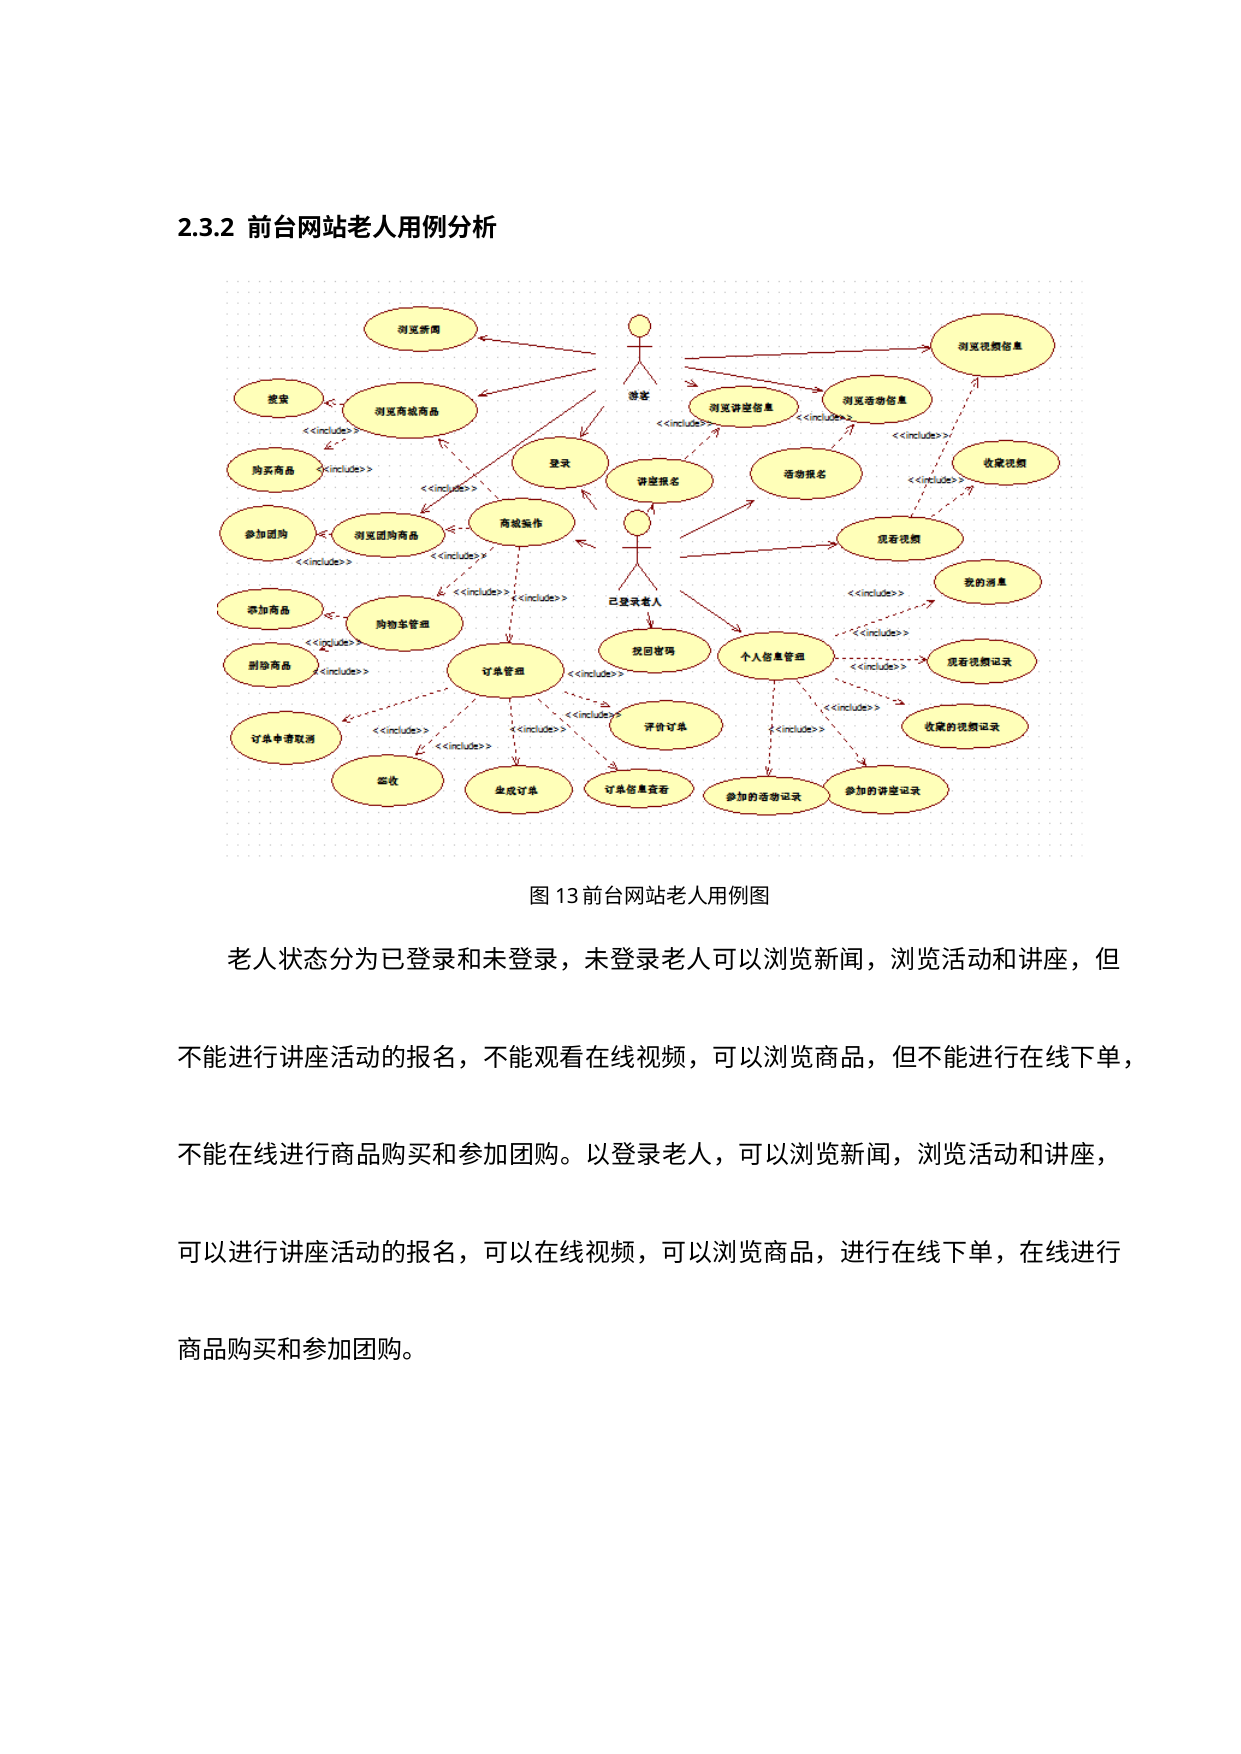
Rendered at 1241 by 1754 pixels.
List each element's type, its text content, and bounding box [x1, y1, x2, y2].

picture [217, 276, 1083, 859]
subtitle 2.3.2 前台网站老人用例分析 [177, 193, 1122, 258]
text 老人状态分为已登录和未登录，未登录老人可以浏览新闻，浏览活动和讲座，但不能进行讲座活动的报名，不能观看在线视频，可以浏览商品，但不能进行在线下单，不能在线进⾏商品购买和参加团购。以登录老人，可以浏览新闻，浏览活动和讲座，可以进行讲座活动的报名，可以在线视频，可以浏览商品，进行在线下单，在线进⾏商品购买和参加团购。 [177, 926, 1122, 1381]
text 图 13前台网站老人用例图 [177, 878, 1122, 911]
